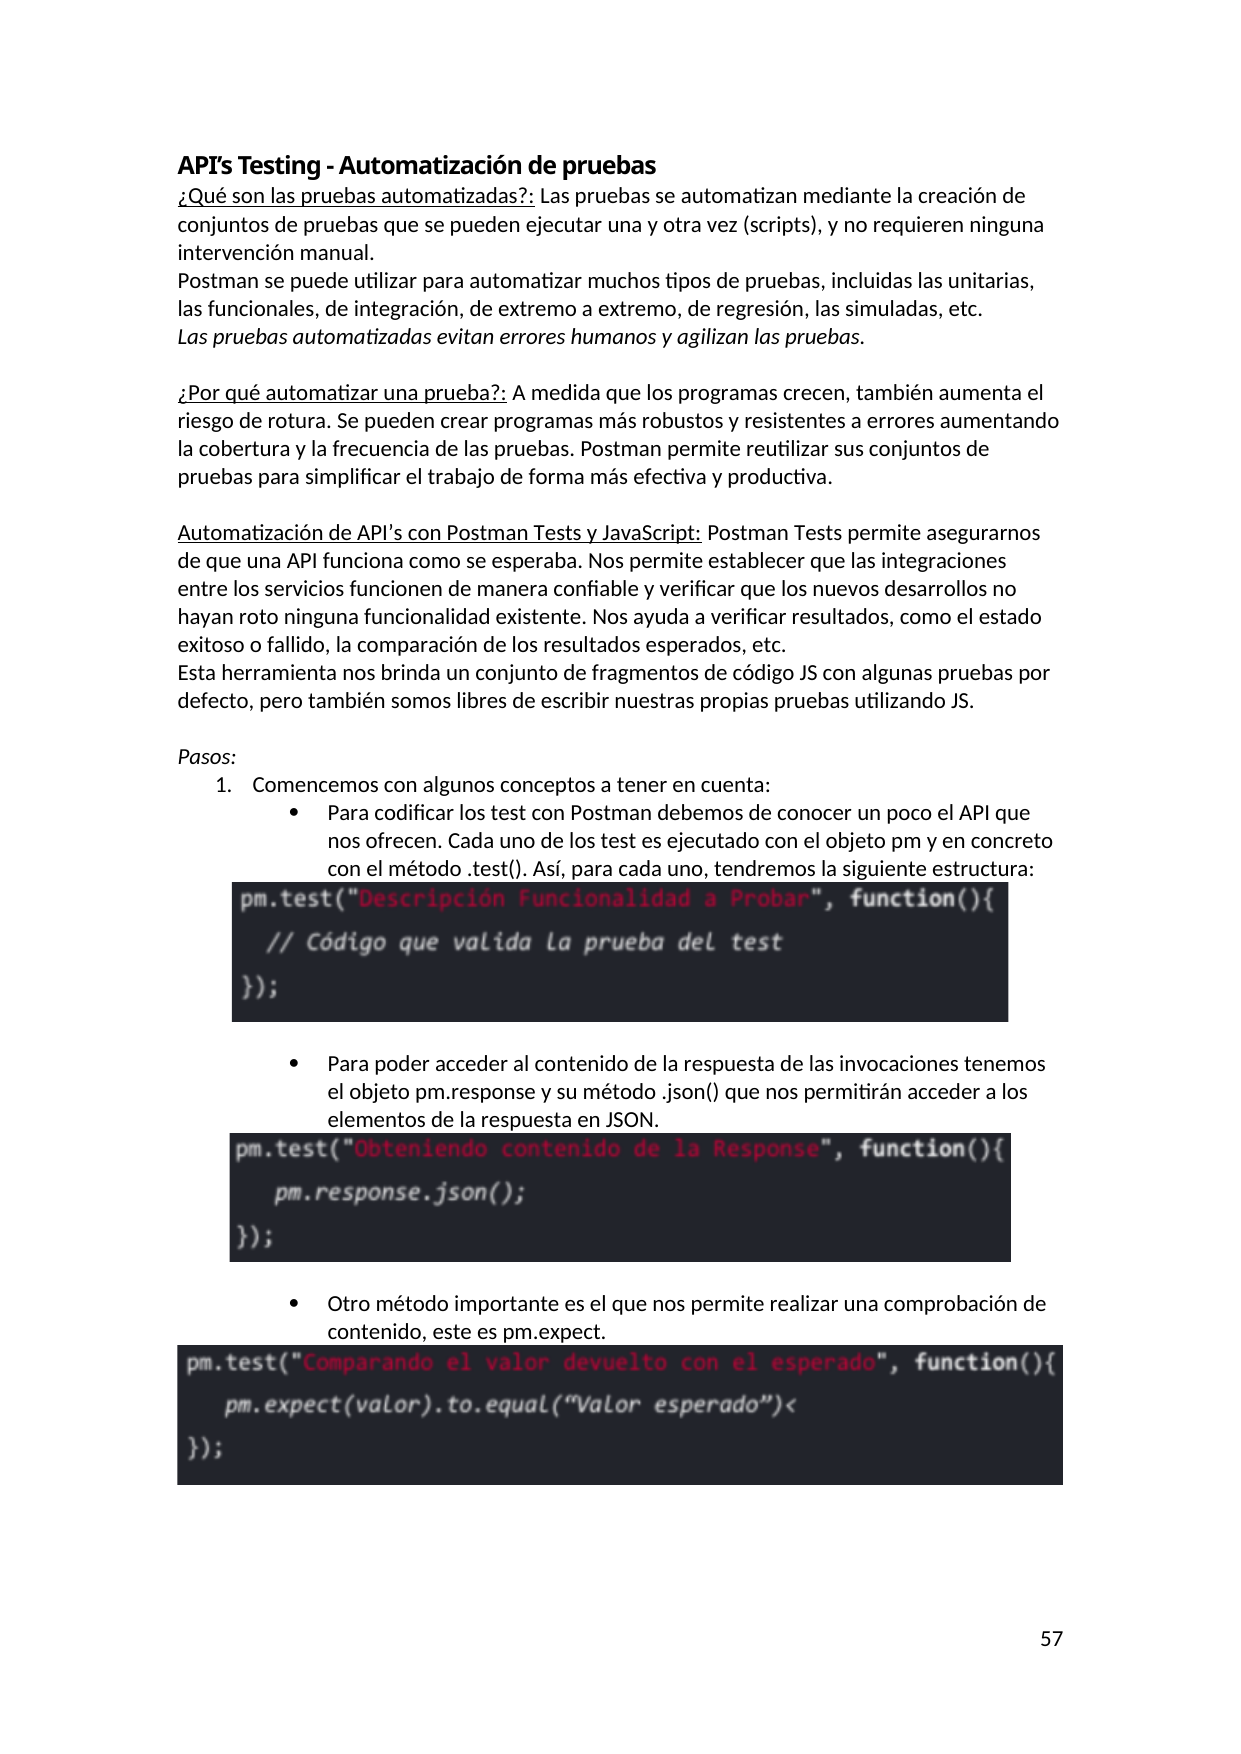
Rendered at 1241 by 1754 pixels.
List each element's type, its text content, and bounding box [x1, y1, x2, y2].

list Comencemos con algunos conceptos a tener en cuenta: [215, 770, 1063, 798]
text Esta herramienta nos brinda un conjunto de fragmentos de código JS con algunas pruebas por defecto, pero también somos libres de escribir nuestras propias pruebas utilizando JS. [177, 658, 1063, 714]
text Postman se puede utilizar para automatizar muchos tipos de pruebas, incluidas las unitarias, las funcionales, de integración, de extremo a extremo, de regresión, las simuladas, etc. [177, 266, 1063, 322]
text Automatización de API’s con Postman Tests y JavaScript: Postman Tests permite asegurarnos de que una API funciona como se esperaba. Nos permite establecer que las integraciones entre los servicios funcionen de manera confiable y verificar que los nuevos desarrollos no hayan roto ninguna funcionalidad existente. Nos ayuda a verificar resultados, como el estado exitoso o fallido, la comparación de los resultados esperados, etc. [177, 518, 1063, 658]
text Pasos: [177, 742, 1063, 770]
list Para codificar los test con Postman debemos de conocer un poco el API que nos ofrecen. Cada uno de los test es ejecutado con el objeto pm y en concreto con el método .test(). Así, para cada uno, tendremos la siguiente estructura: [290, 798, 1063, 882]
text ¿Qué son las pruebas automatizadas?: Las pruebas se automatizan mediante la creación de conjuntos de pruebas que se pueden ejecutar una y otra vez (scripts), y no requieren ninguna intervención manual. [177, 182, 1063, 266]
title API’s Testing - Automatización de pruebas [177, 148, 1063, 182]
picture [177, 1345, 1063, 1485]
picture [231, 882, 1009, 1022]
text Las pruebas automatizadas evitan errores humanos y agilizan las pruebas. [177, 322, 1063, 350]
text ¿Por qué automatizar una prueba?: A medida que los programas crecen, también aumenta el riesgo de rotura. Se pueden crear programas más robustos y resistentes a errores aumentando la cobertura y la frecuencia de las pruebas. Postman permite reutilizar sus conjuntos de pruebas para simplificar el trabajo de forma más efectiva y productiva. [177, 378, 1063, 490]
list Para poder acceder al contenido de la respuesta de las invocaciones tenemos el objeto pm.response y su método .json() que nos permitirán acceder a los elementos de la respuesta en JSON. [290, 1049, 1063, 1133]
list Otro método importante es el que nos permite realizar una comprobación de contenido, este es pm.expect. [290, 1289, 1063, 1345]
picture [229, 1133, 1011, 1262]
